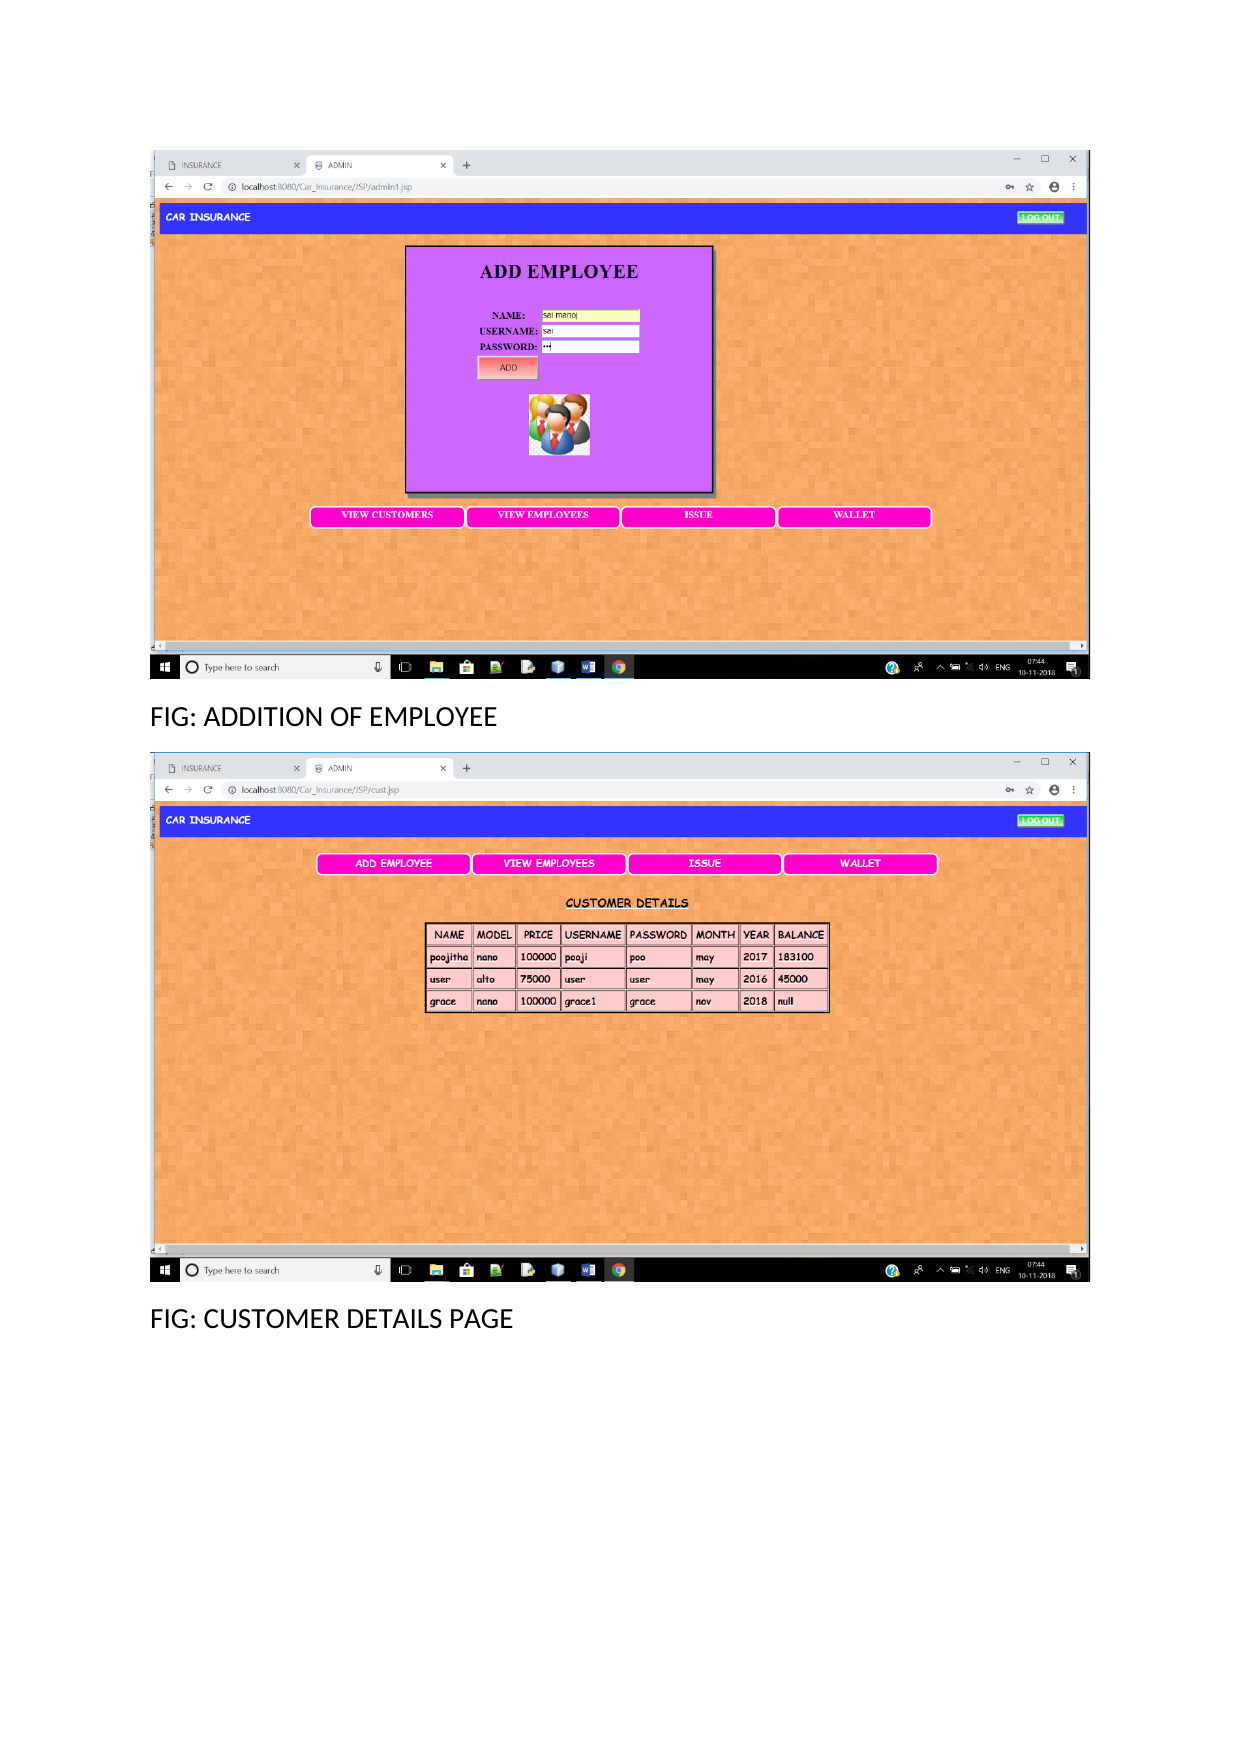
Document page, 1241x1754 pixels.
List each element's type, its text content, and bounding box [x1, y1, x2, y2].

picture [150, 150, 1091, 679]
text FIG: ADDITION OF EMPLOYEE [150, 698, 1090, 733]
picture [150, 752, 1091, 1282]
text FIG: CUSTOMER DETAILS PAGE [150, 1301, 1090, 1336]
